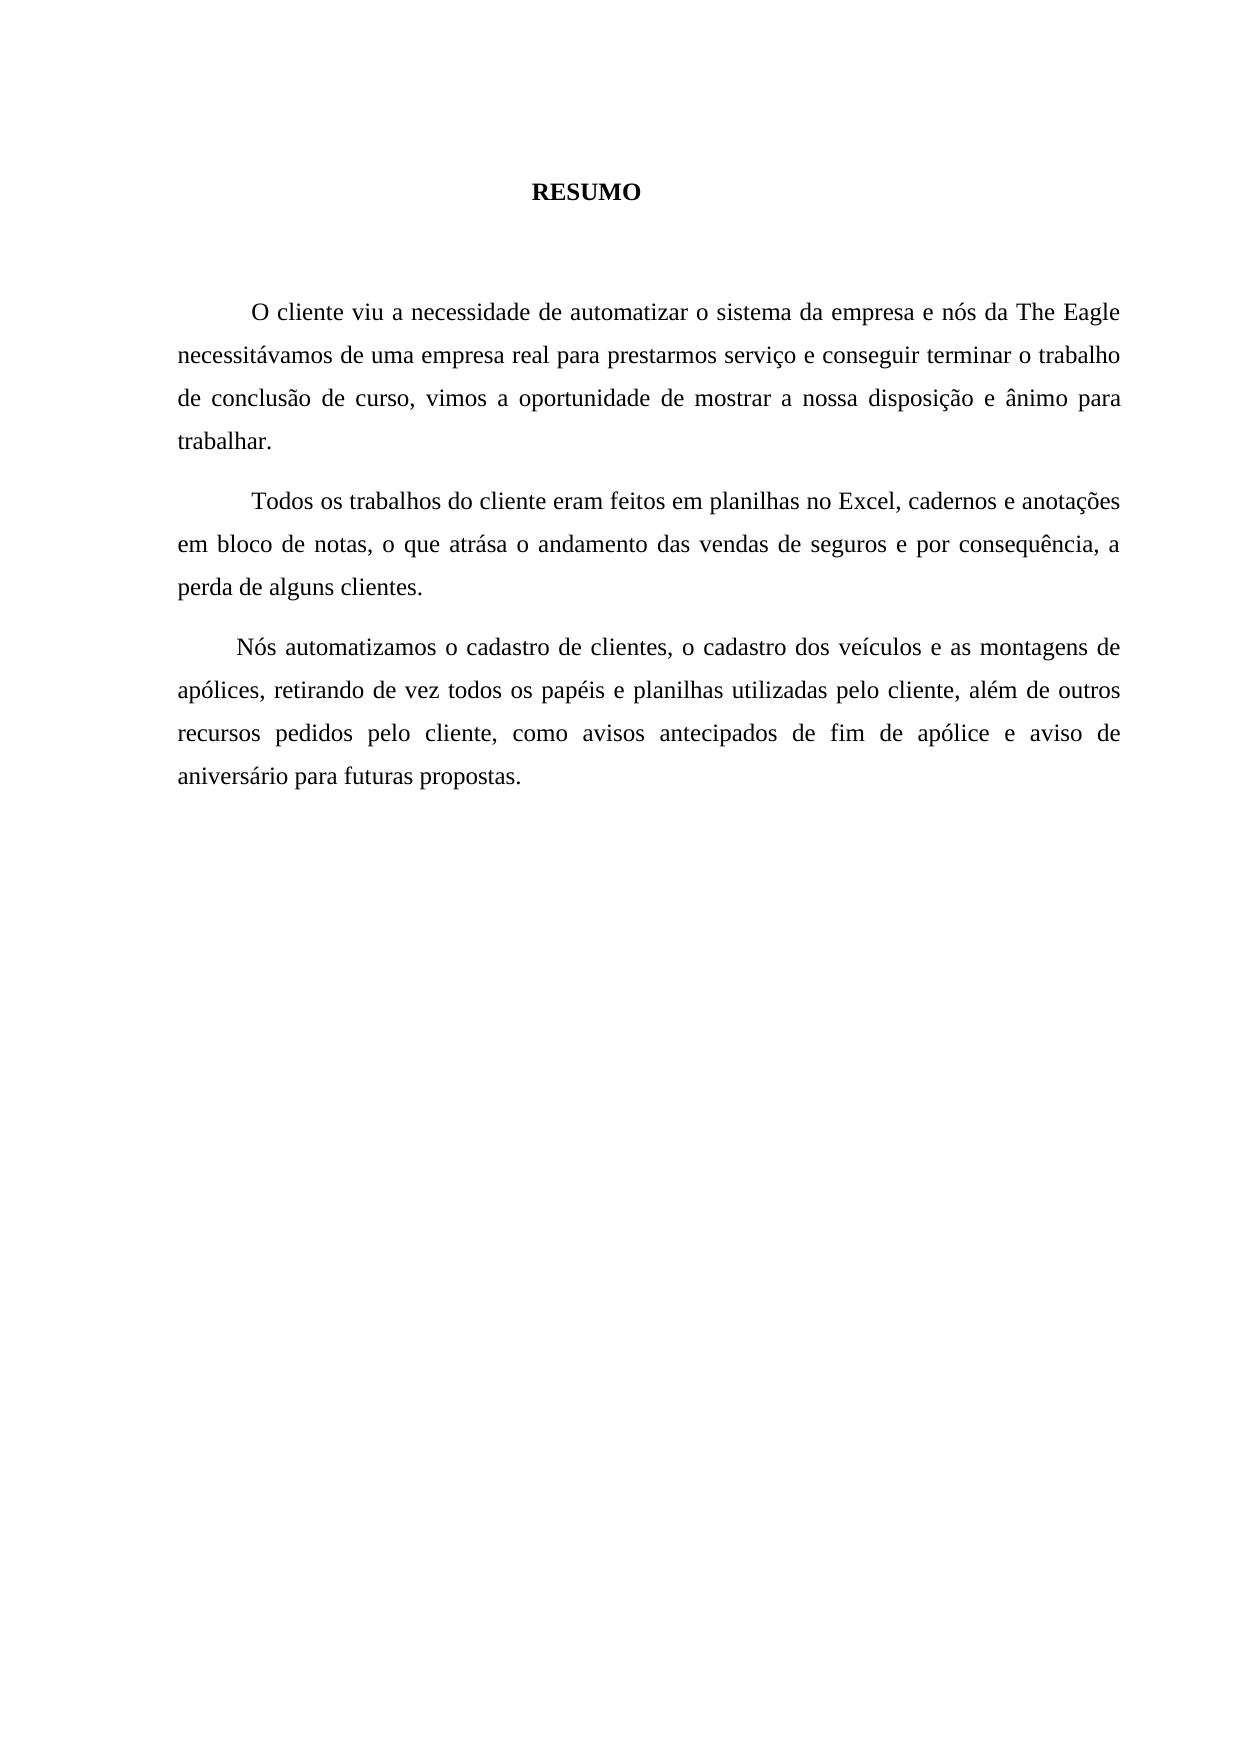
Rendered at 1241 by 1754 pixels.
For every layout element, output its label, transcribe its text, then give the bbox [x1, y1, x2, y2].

text Nós automatizamos o cadastro de clientes, o cadastro dos veículos e as montagens de apólices, retirando de vez todos os papéis e planilhas utilizadas pelo cliente, além de outros recursos pedidos pelo cliente, como avisos antecipados de fim de apólice e aviso de aniversário para futuras propostas. [177, 632, 1122, 790]
text O cliente viu a necessidade de automatizar o sistema da empresa e nós da The Eagle necessitávamos de uma empresa real para prestarmos serviço e conseguir terminar o trabalho de conclusão de curso, vimos a oportunidade de mostrar a nossa disposição e ânimo para trabalhar. [177, 297, 1122, 455]
text Todos os trabalhos do cliente eram feitos em planilhas no Excel, cadernos e anotações em bloco de notas, o que atrása o andamento das vendas de seguros e por consequência, a perda de alguns clientes. [177, 486, 1122, 601]
text RESUMO [532, 177, 1122, 206]
